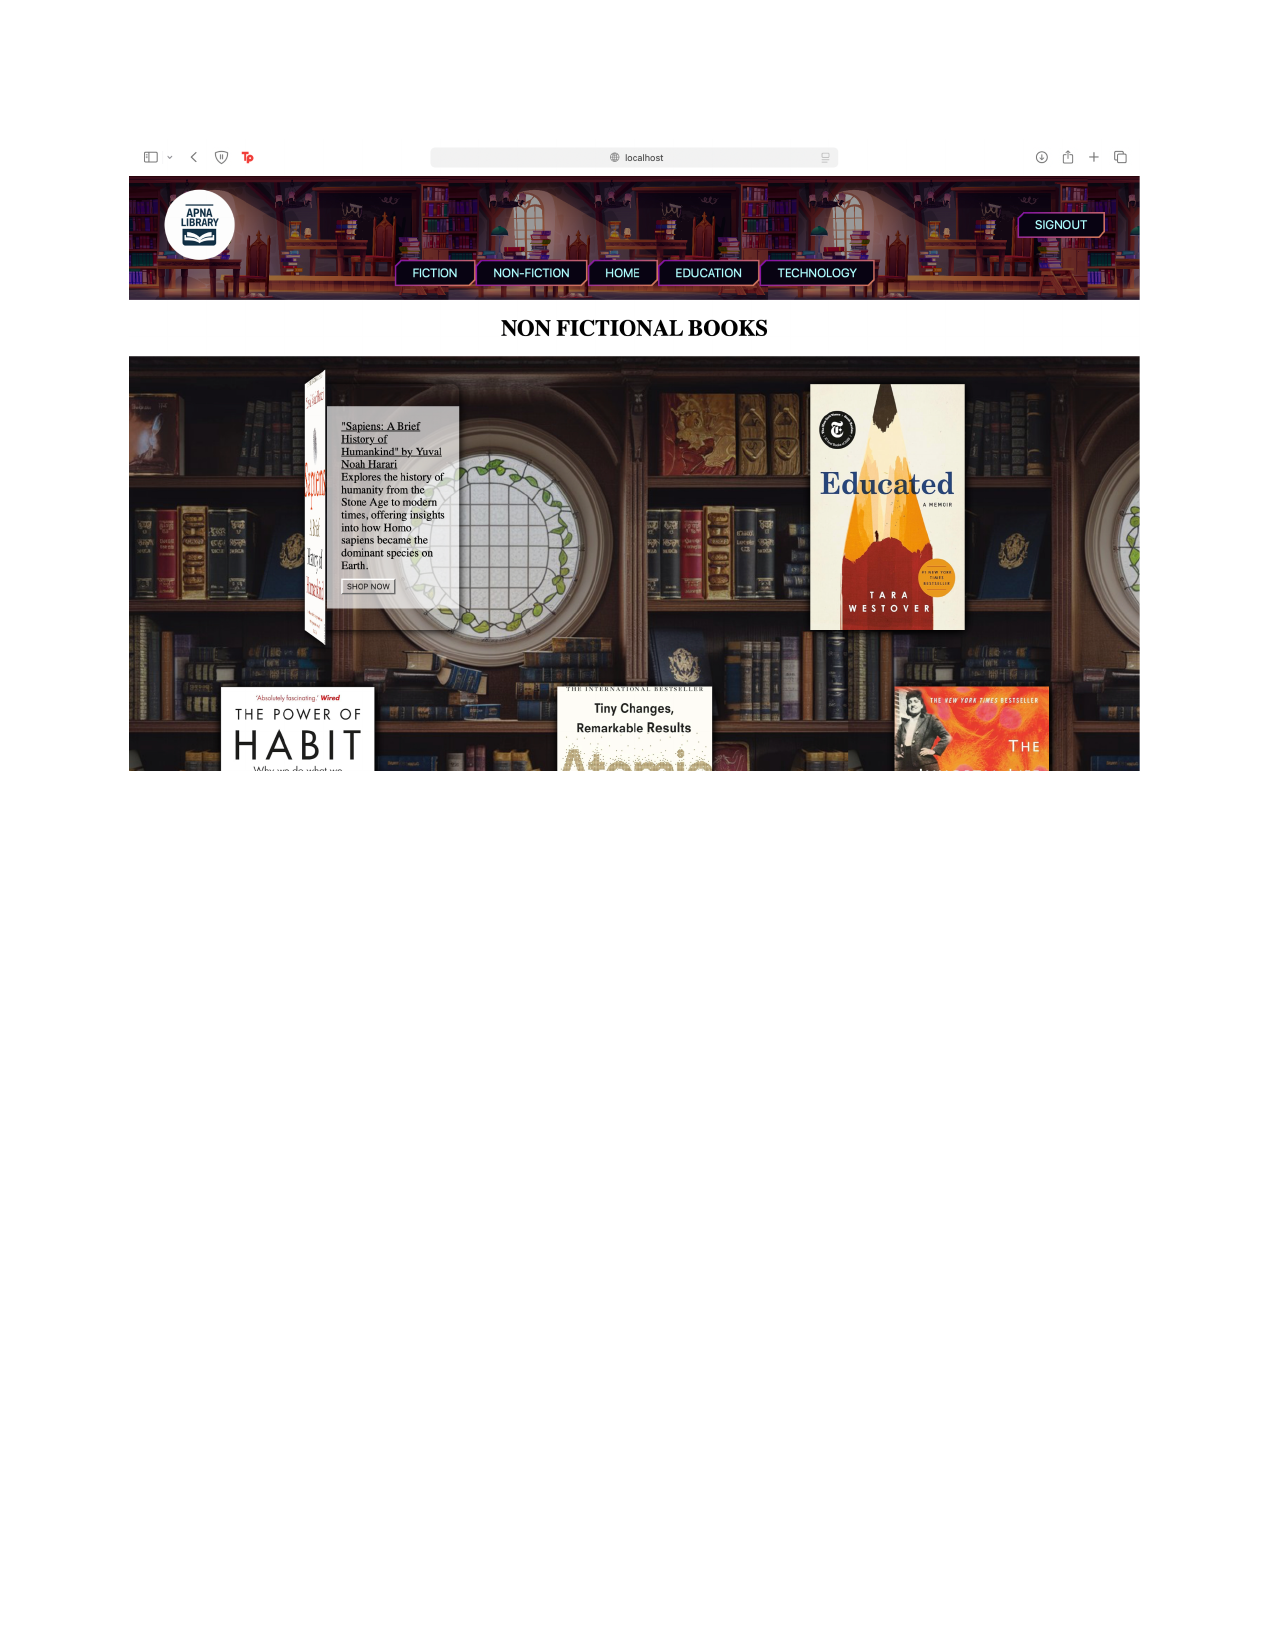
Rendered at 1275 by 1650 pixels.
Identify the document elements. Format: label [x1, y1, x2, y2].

picture [129, 139, 1140, 771]
